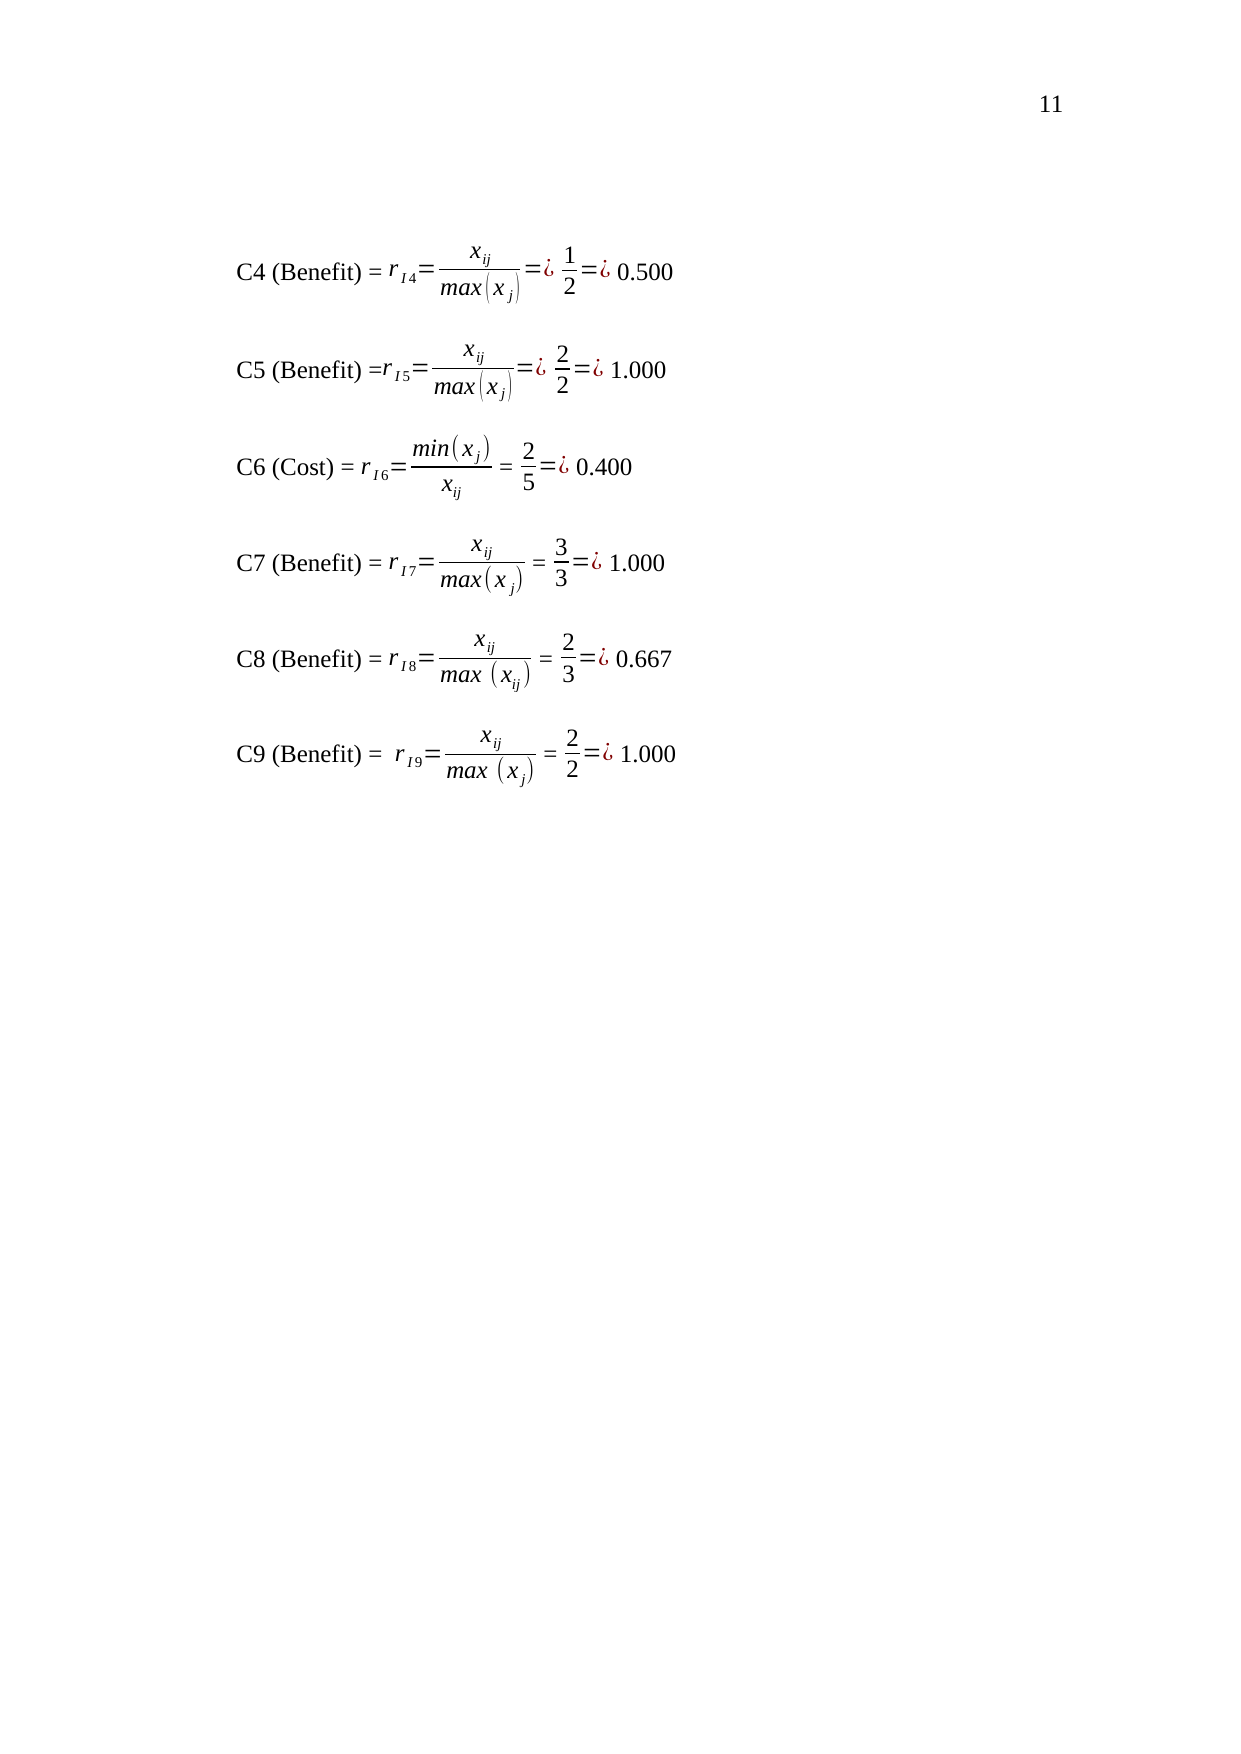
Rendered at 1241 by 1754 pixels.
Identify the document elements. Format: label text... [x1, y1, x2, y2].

text C4 (Benefit) = 0.500 [236, 236, 1063, 306]
text C9 (Benefit) = = 1.000 [236, 721, 1063, 787]
text C6 (Cost) = = 0.400 [236, 433, 1063, 500]
text C5 (Benefit) = 1.000 [236, 335, 1063, 404]
text C7 (Benefit) = = 1.000 [236, 529, 1063, 596]
text C8 (Benefit) = = 0.667 [236, 625, 1063, 692]
